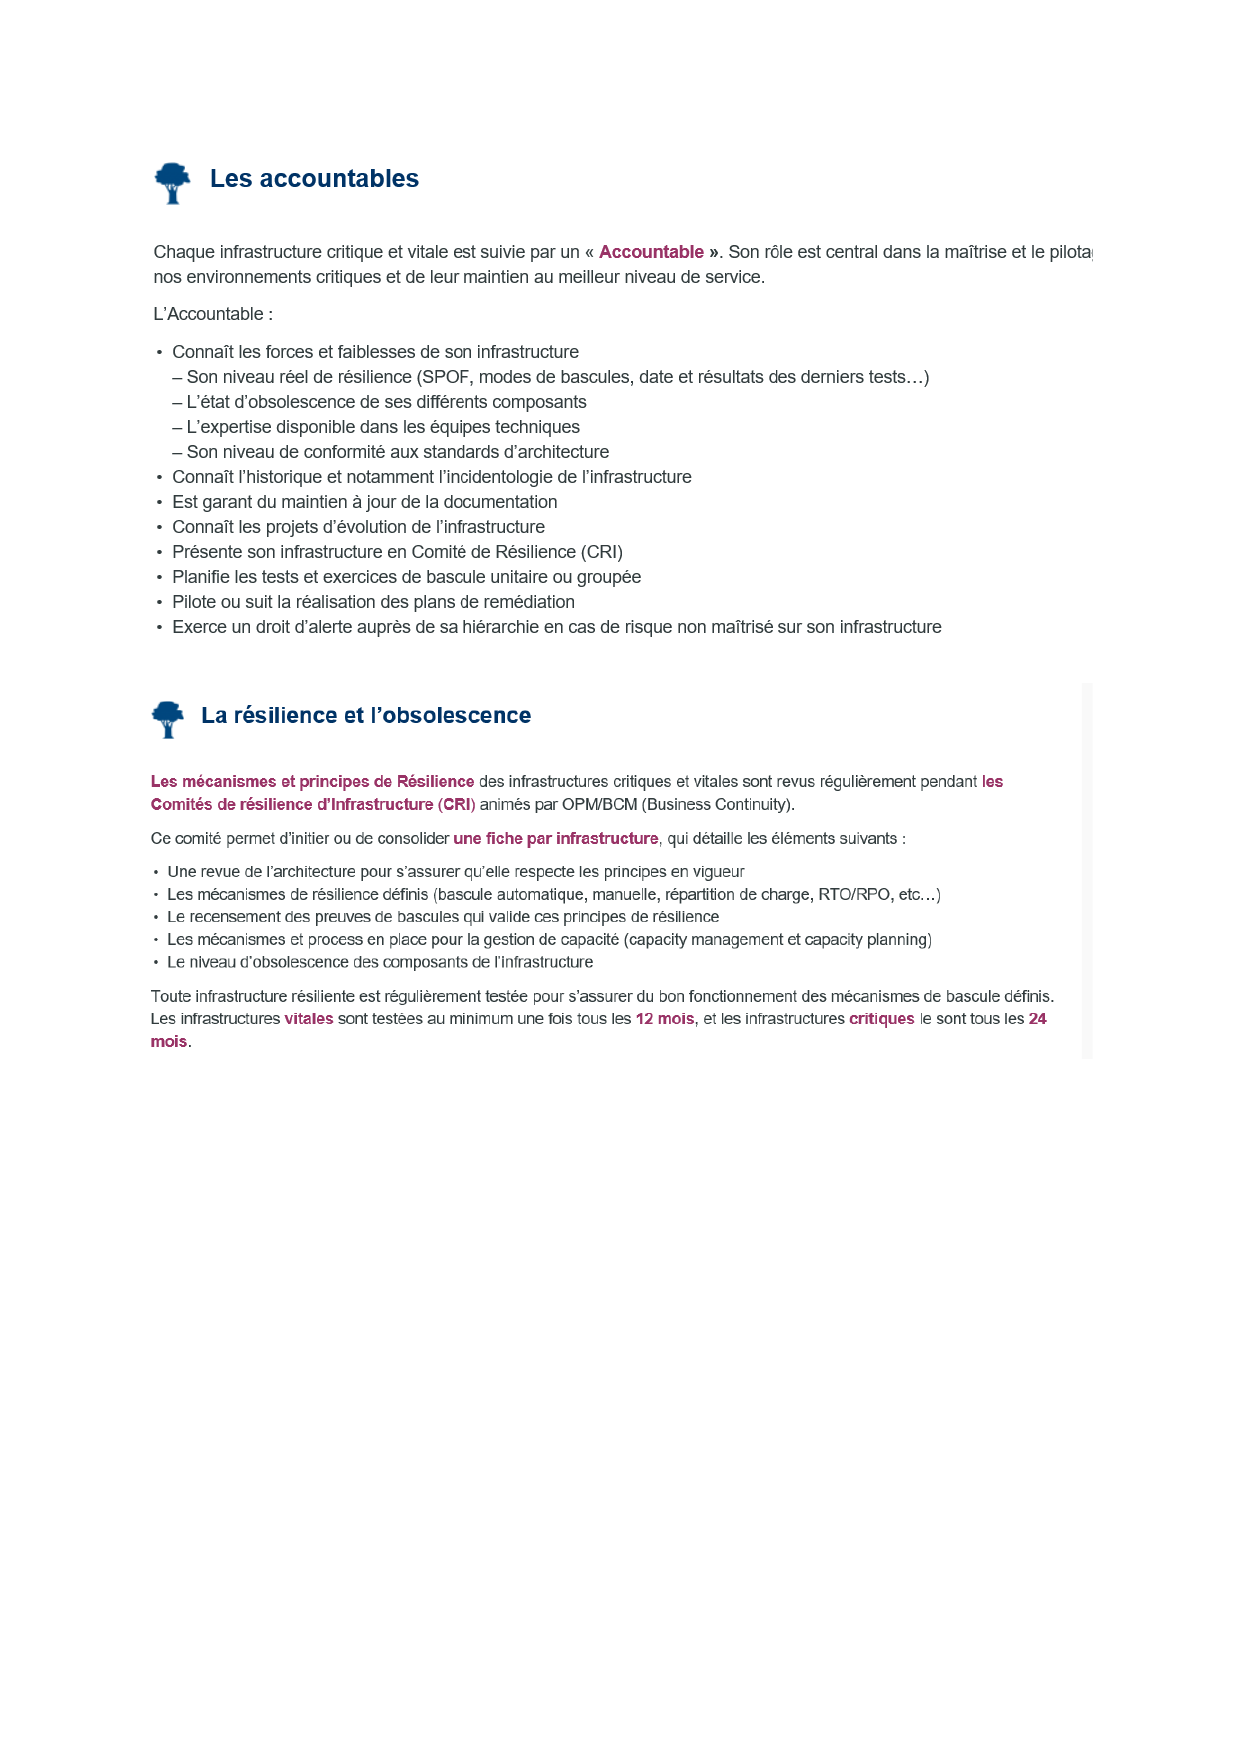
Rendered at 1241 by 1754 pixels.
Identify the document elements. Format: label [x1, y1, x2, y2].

picture [147, 683, 1093, 1059]
picture [147, 147, 1093, 659]
